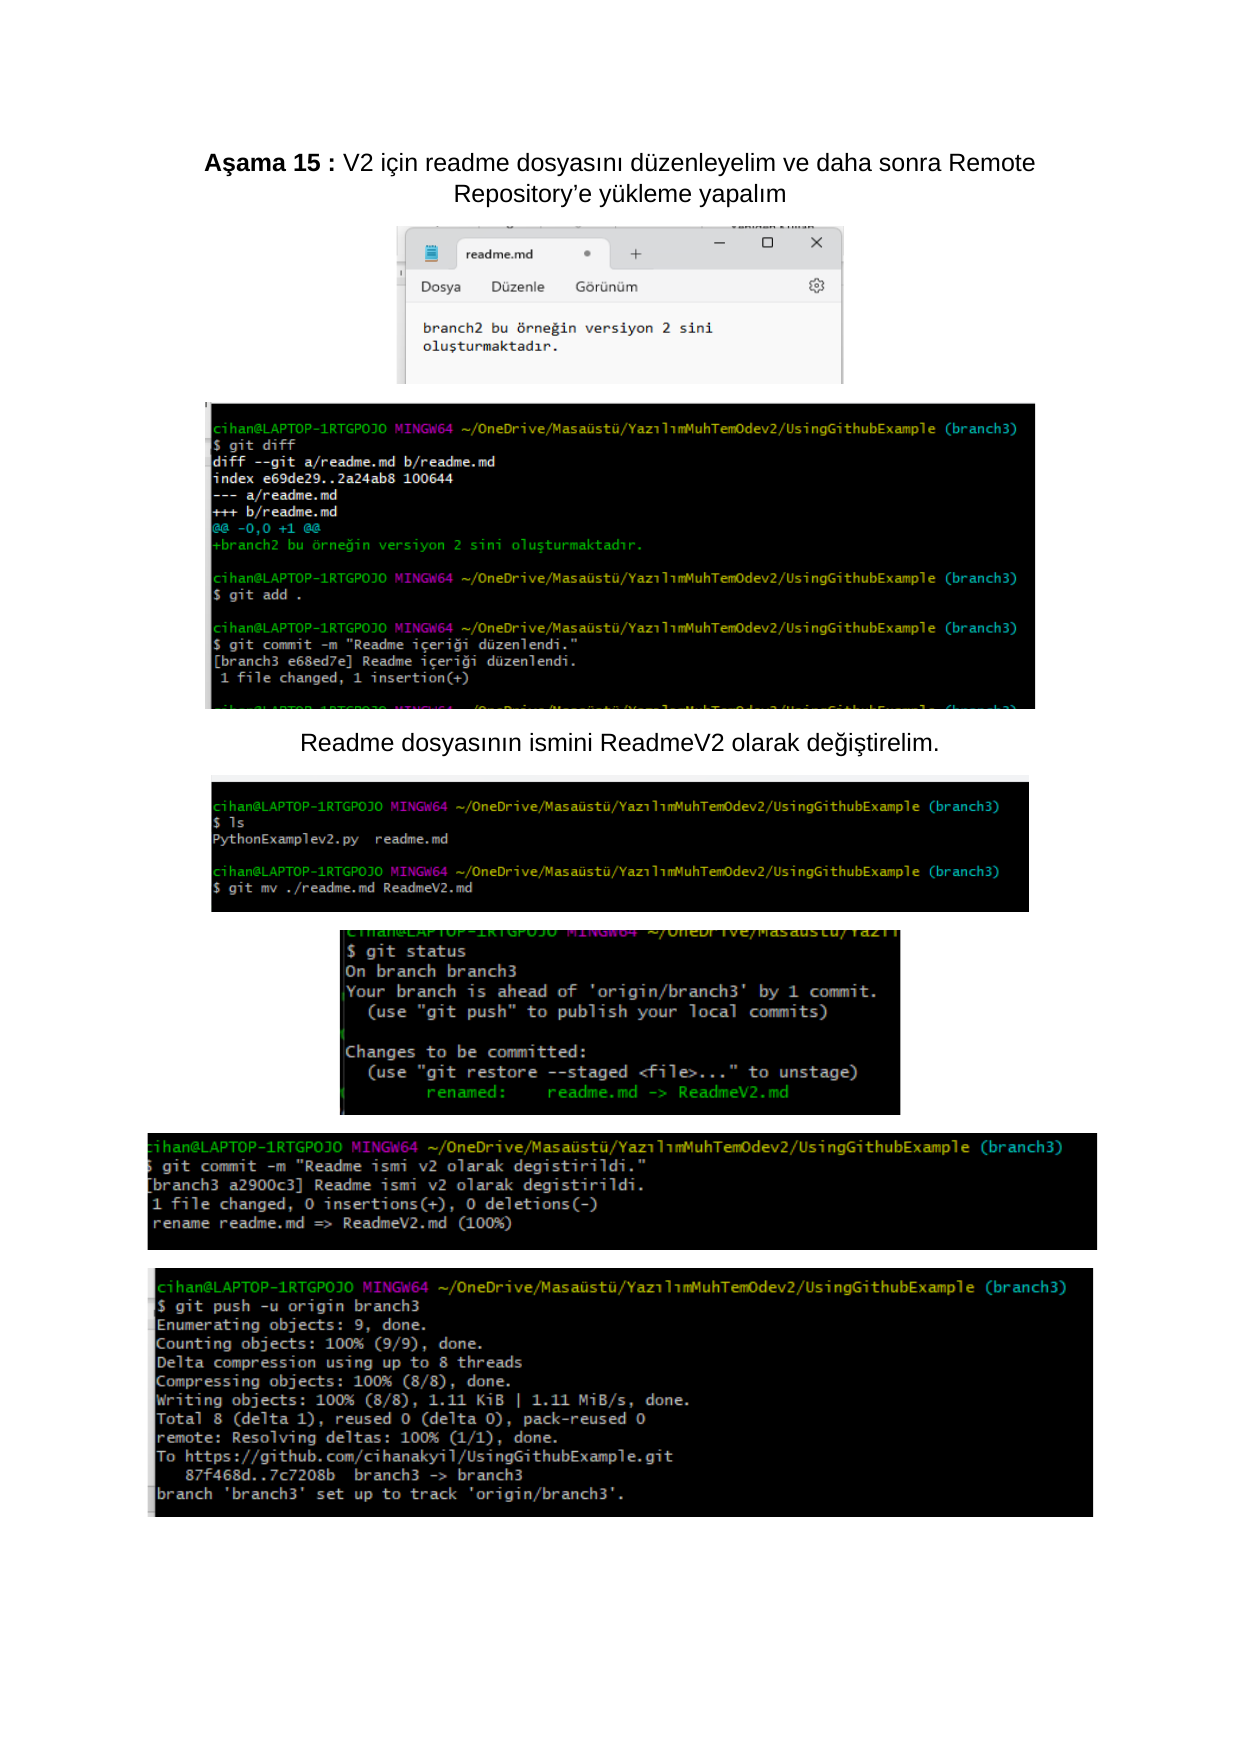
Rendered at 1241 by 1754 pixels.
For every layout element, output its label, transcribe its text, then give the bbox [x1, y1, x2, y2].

picture [396, 226, 844, 384]
picture [339, 930, 901, 1115]
picture [205, 402, 1036, 709]
picture [147, 1133, 1098, 1250]
text Aşama 15 : V2 için readme dosyasını düzenleyelim ve daha sonra Remote Repository’e yükleme yapalım [148, 148, 1093, 207]
picture [147, 1268, 1094, 1517]
picture [211, 775, 1029, 912]
text Readme dosyasının ismini ReadmeV2 olarak değiştirelim. [148, 728, 1093, 756]
